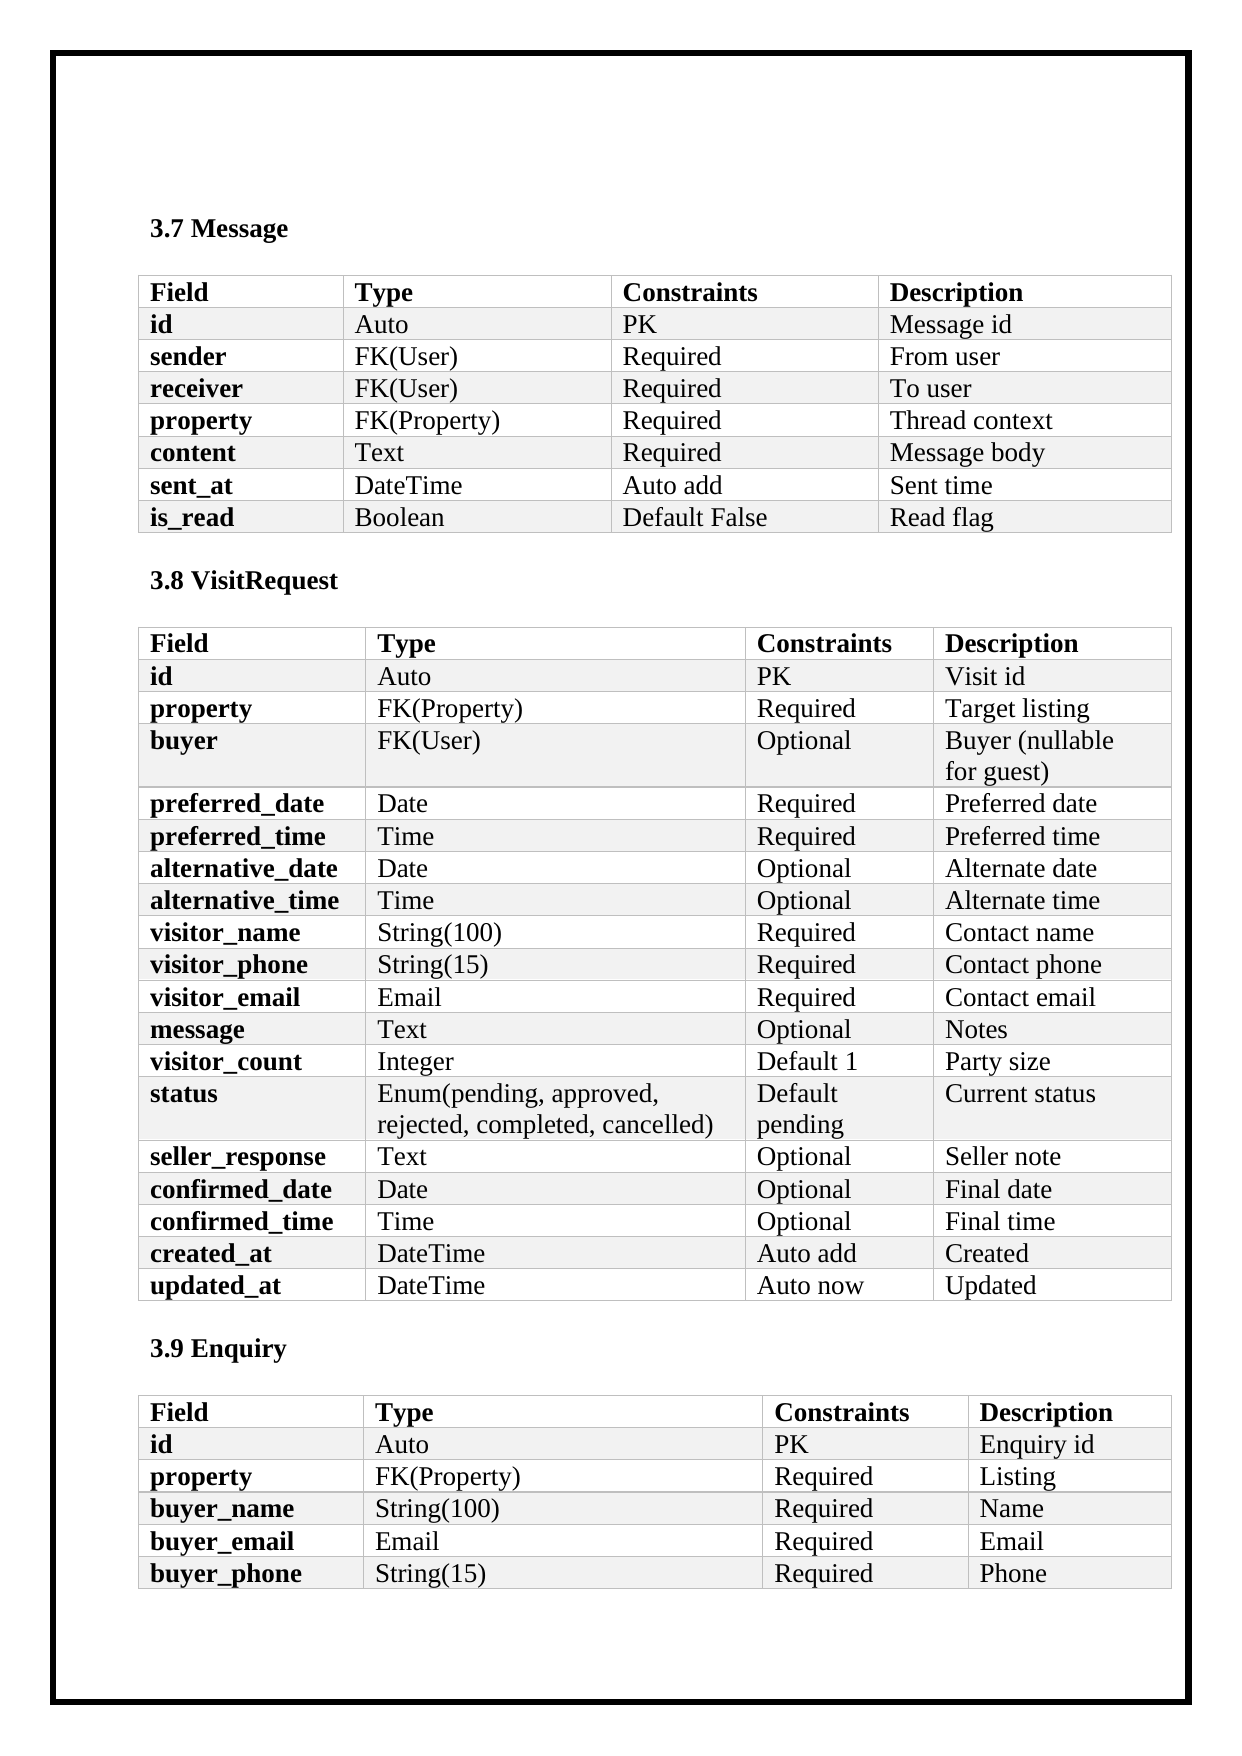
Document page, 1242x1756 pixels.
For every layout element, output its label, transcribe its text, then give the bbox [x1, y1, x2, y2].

table_header Field [139, 276, 343, 307]
table_cell Required [746, 981, 933, 1012]
table_cell Required [746, 949, 933, 979]
table_cell Default False [612, 501, 878, 532]
table_cell Time [366, 1205, 745, 1236]
table_cell Required [612, 372, 878, 403]
table_cell Message body [879, 437, 1171, 468]
table_cell alternative_time [139, 884, 365, 915]
table_cell Phone [969, 1557, 1171, 1588]
table_cell Required [612, 340, 878, 371]
table_cell message [139, 1013, 365, 1044]
table_cell FK(User) [344, 340, 611, 371]
table_cell Contact email [934, 981, 1171, 1012]
table_cell Auto add [746, 1237, 933, 1268]
table_cell Enquiry id [969, 1428, 1171, 1459]
table_cell Final date [934, 1173, 1171, 1204]
table_cell preferred_date [139, 788, 365, 819]
table_cell Email [366, 981, 745, 1012]
table_cell property [139, 692, 365, 723]
table_cell created_at [139, 1237, 365, 1268]
table_cell Enum(pending, approved, rejected, completed, cancelled) [366, 1077, 745, 1139]
table_cell Optional [746, 884, 933, 915]
table_cell String(15) [364, 1557, 762, 1588]
table_cell String(100) [366, 916, 745, 947]
list 3.8 VisitRequest [150, 564, 1077, 595]
table_cell receiver [139, 372, 343, 403]
table_cell is_read [139, 501, 343, 532]
table_header Description [879, 276, 1171, 307]
table_cell From user [879, 340, 1171, 371]
table_cell Visit id [934, 660, 1171, 691]
table_cell Current status [934, 1077, 1171, 1139]
table_header Constraints [746, 628, 933, 659]
table_cell Buyer (nullable for guest) [934, 724, 1171, 786]
table_cell seller_response [139, 1141, 365, 1172]
table_cell Date [366, 852, 745, 883]
table_cell id [139, 308, 343, 339]
table_cell FK(Property) [364, 1460, 762, 1491]
table_cell FK(Property) [344, 404, 611, 436]
table_cell confirmed_date [139, 1173, 365, 1204]
table_cell visitor_phone [139, 949, 365, 979]
table_cell Required [746, 916, 933, 947]
table_cell Boolean [344, 501, 611, 532]
table_cell sender [139, 340, 343, 371]
table_cell Text [366, 1141, 745, 1172]
table_cell DateTime [344, 469, 611, 500]
table_cell sent_at [139, 469, 343, 500]
table_cell Preferred date [934, 788, 1171, 819]
table_cell property [139, 404, 343, 436]
table_cell String(100) [364, 1493, 762, 1524]
table_header Description [969, 1396, 1171, 1427]
table_cell updated_at [139, 1269, 365, 1300]
table_cell FK(User) [366, 724, 745, 786]
table_cell Alternate date [934, 852, 1171, 883]
table_cell Required [746, 692, 933, 723]
table_cell Required [746, 788, 933, 819]
table_cell DateTime [366, 1269, 745, 1300]
table_cell Message id [879, 308, 1171, 339]
table_header Constraints [612, 276, 878, 307]
table_header Type [344, 276, 611, 307]
table_cell Target listing [934, 692, 1171, 723]
table_cell id [139, 660, 365, 691]
table_header Field [139, 1396, 363, 1427]
table_cell Notes [934, 1013, 1171, 1044]
table_cell confirmed_time [139, 1205, 365, 1236]
table_cell Optional [746, 1013, 933, 1044]
table_cell Optional [746, 1141, 933, 1172]
table_cell buyer_phone [139, 1557, 363, 1588]
table_cell Default pending [746, 1077, 933, 1139]
table_cell FK(Property) [366, 692, 745, 723]
table_cell Name [969, 1493, 1171, 1524]
table_cell Thread context [879, 404, 1171, 436]
table_cell String(15) [366, 949, 745, 979]
table_cell Time [366, 820, 745, 851]
table_cell Date [366, 788, 745, 819]
table_cell alternative_date [139, 852, 365, 883]
table_cell Auto add [612, 469, 878, 500]
table_cell visitor_count [139, 1045, 365, 1076]
table_cell PK [612, 308, 878, 339]
table_cell Final time [934, 1205, 1171, 1236]
table_cell Required [763, 1493, 968, 1524]
table_cell Read flag [879, 501, 1171, 532]
table_cell content [139, 437, 343, 468]
table_cell Email [364, 1525, 762, 1556]
table_header Field [139, 628, 365, 659]
table_header Type [366, 628, 745, 659]
table_cell Text [366, 1013, 745, 1044]
table_cell property [139, 1460, 363, 1491]
table_cell PK [746, 660, 933, 691]
table_cell Email [969, 1525, 1171, 1556]
table_cell id [139, 1428, 363, 1459]
table_cell Date [366, 1173, 745, 1204]
table_cell preferred_time [139, 820, 365, 851]
table_cell Optional [746, 1173, 933, 1204]
table_cell Required [746, 820, 933, 851]
table_cell buyer_email [139, 1525, 363, 1556]
table_cell FK(User) [344, 372, 611, 403]
table_cell PK [763, 1428, 968, 1459]
table_cell Required [612, 437, 878, 468]
table_cell Listing [969, 1460, 1171, 1491]
table_cell Auto [366, 660, 745, 691]
table_cell Integer [366, 1045, 745, 1076]
table_cell Auto [364, 1428, 762, 1459]
table_cell Optional [746, 1205, 933, 1236]
table_cell Contact name [934, 916, 1171, 947]
table_cell Optional [746, 724, 933, 786]
table_cell status [139, 1077, 365, 1139]
table_cell Sent time [879, 469, 1171, 500]
table_cell To user [879, 372, 1171, 403]
table_cell visitor_email [139, 981, 365, 1012]
table_cell Party size [934, 1045, 1171, 1076]
list 3.9 Enquiry [150, 1333, 1077, 1364]
table_cell Default 1 [746, 1045, 933, 1076]
table_cell Alternate time [934, 884, 1171, 915]
table_cell Updated [934, 1269, 1171, 1300]
table_cell Contact phone [934, 949, 1171, 979]
table_cell Required [763, 1557, 968, 1588]
table_cell Required [612, 404, 878, 436]
table_cell Preferred time [934, 820, 1171, 851]
table_cell Created [934, 1237, 1171, 1268]
table_cell Time [366, 884, 745, 915]
table_cell buyer [139, 724, 365, 786]
table_cell Required [763, 1460, 968, 1491]
table_cell Auto [344, 308, 611, 339]
table_header Constraints [763, 1396, 968, 1427]
table_cell Text [344, 437, 611, 468]
table_cell Optional [746, 852, 933, 883]
table_cell DateTime [366, 1237, 745, 1268]
table_cell Required [763, 1525, 968, 1556]
table_cell Auto now [746, 1269, 933, 1300]
table_cell Seller note [934, 1141, 1171, 1172]
table_header Type [364, 1396, 762, 1427]
list 3.7 Message [150, 212, 1077, 243]
table_header Description [934, 628, 1171, 659]
table_cell visitor_name [139, 916, 365, 947]
table_cell buyer_name [139, 1493, 363, 1524]
